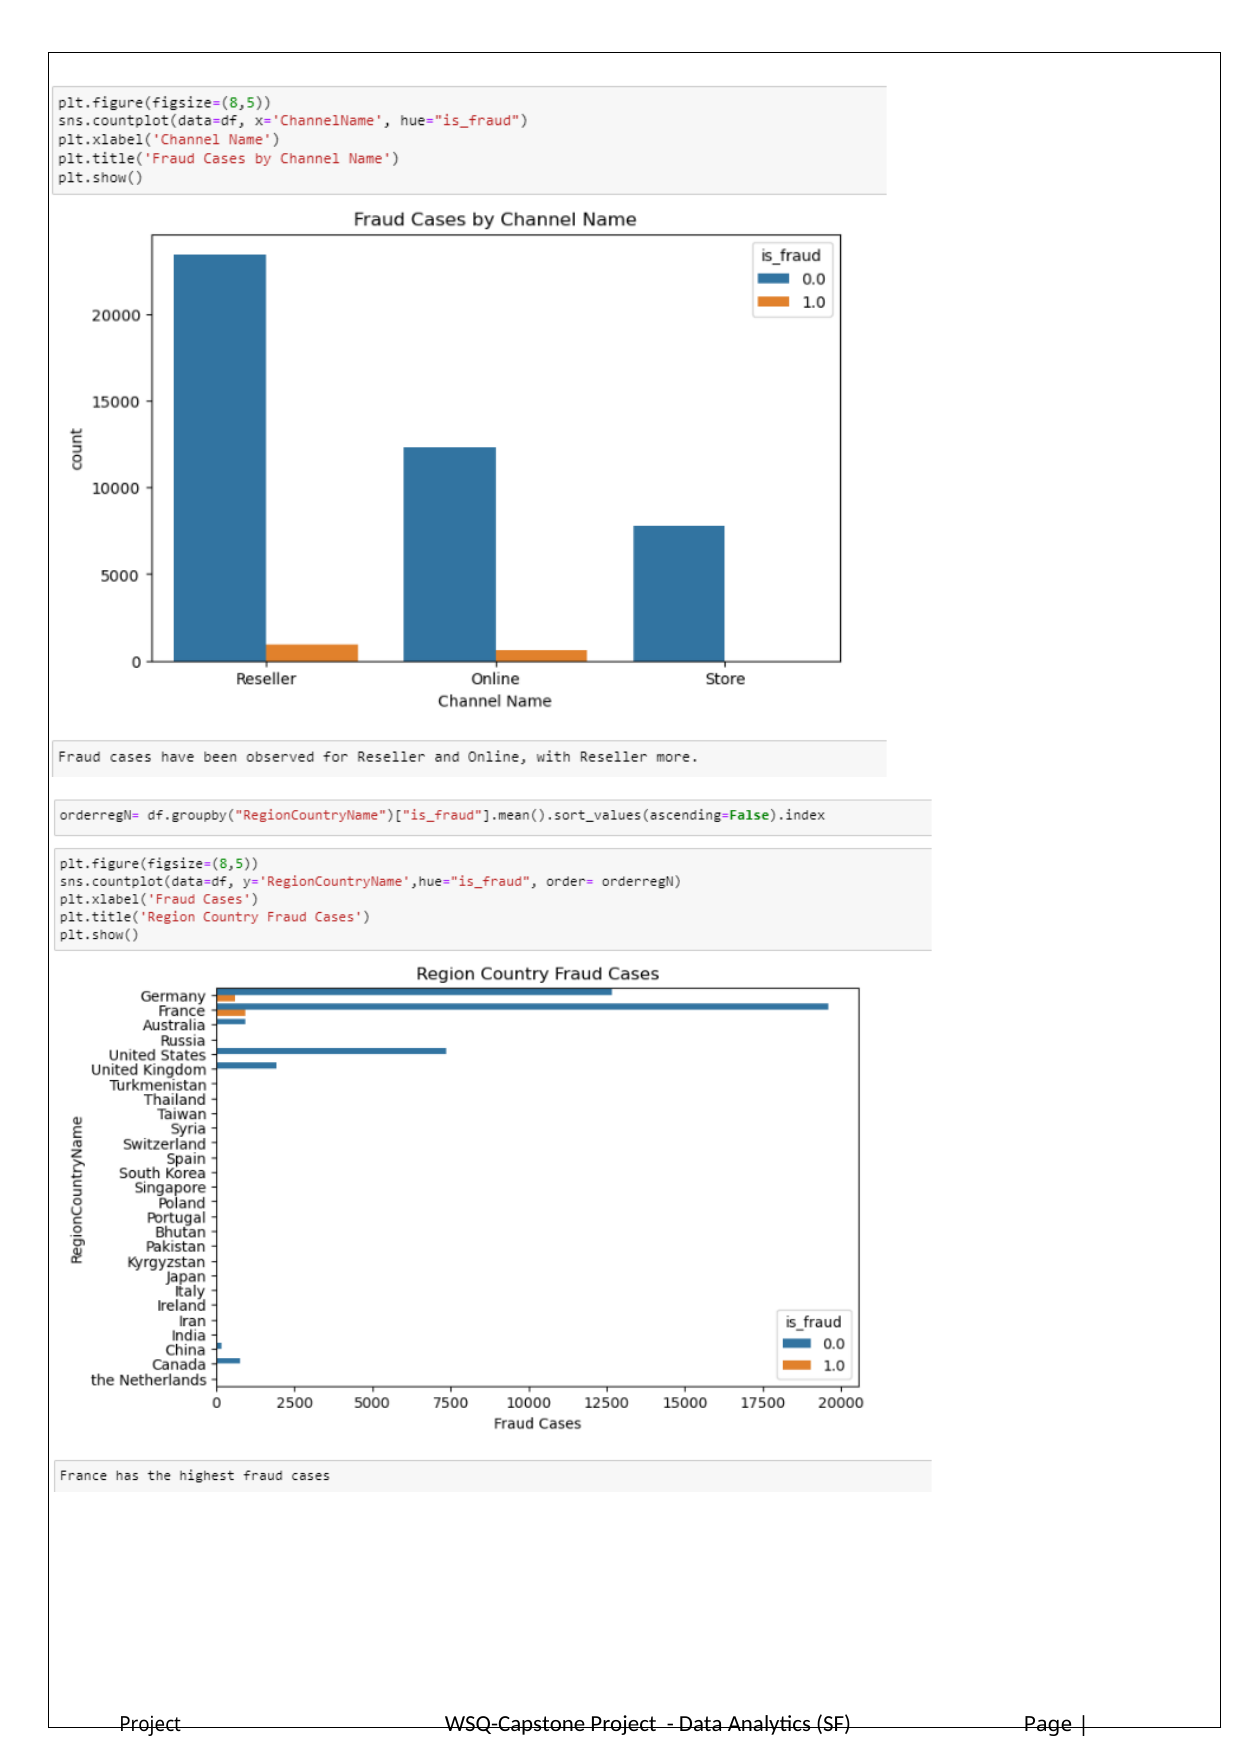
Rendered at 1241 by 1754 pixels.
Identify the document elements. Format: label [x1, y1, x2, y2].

picture [49, 796, 932, 1492]
picture [49, 81, 887, 777]
